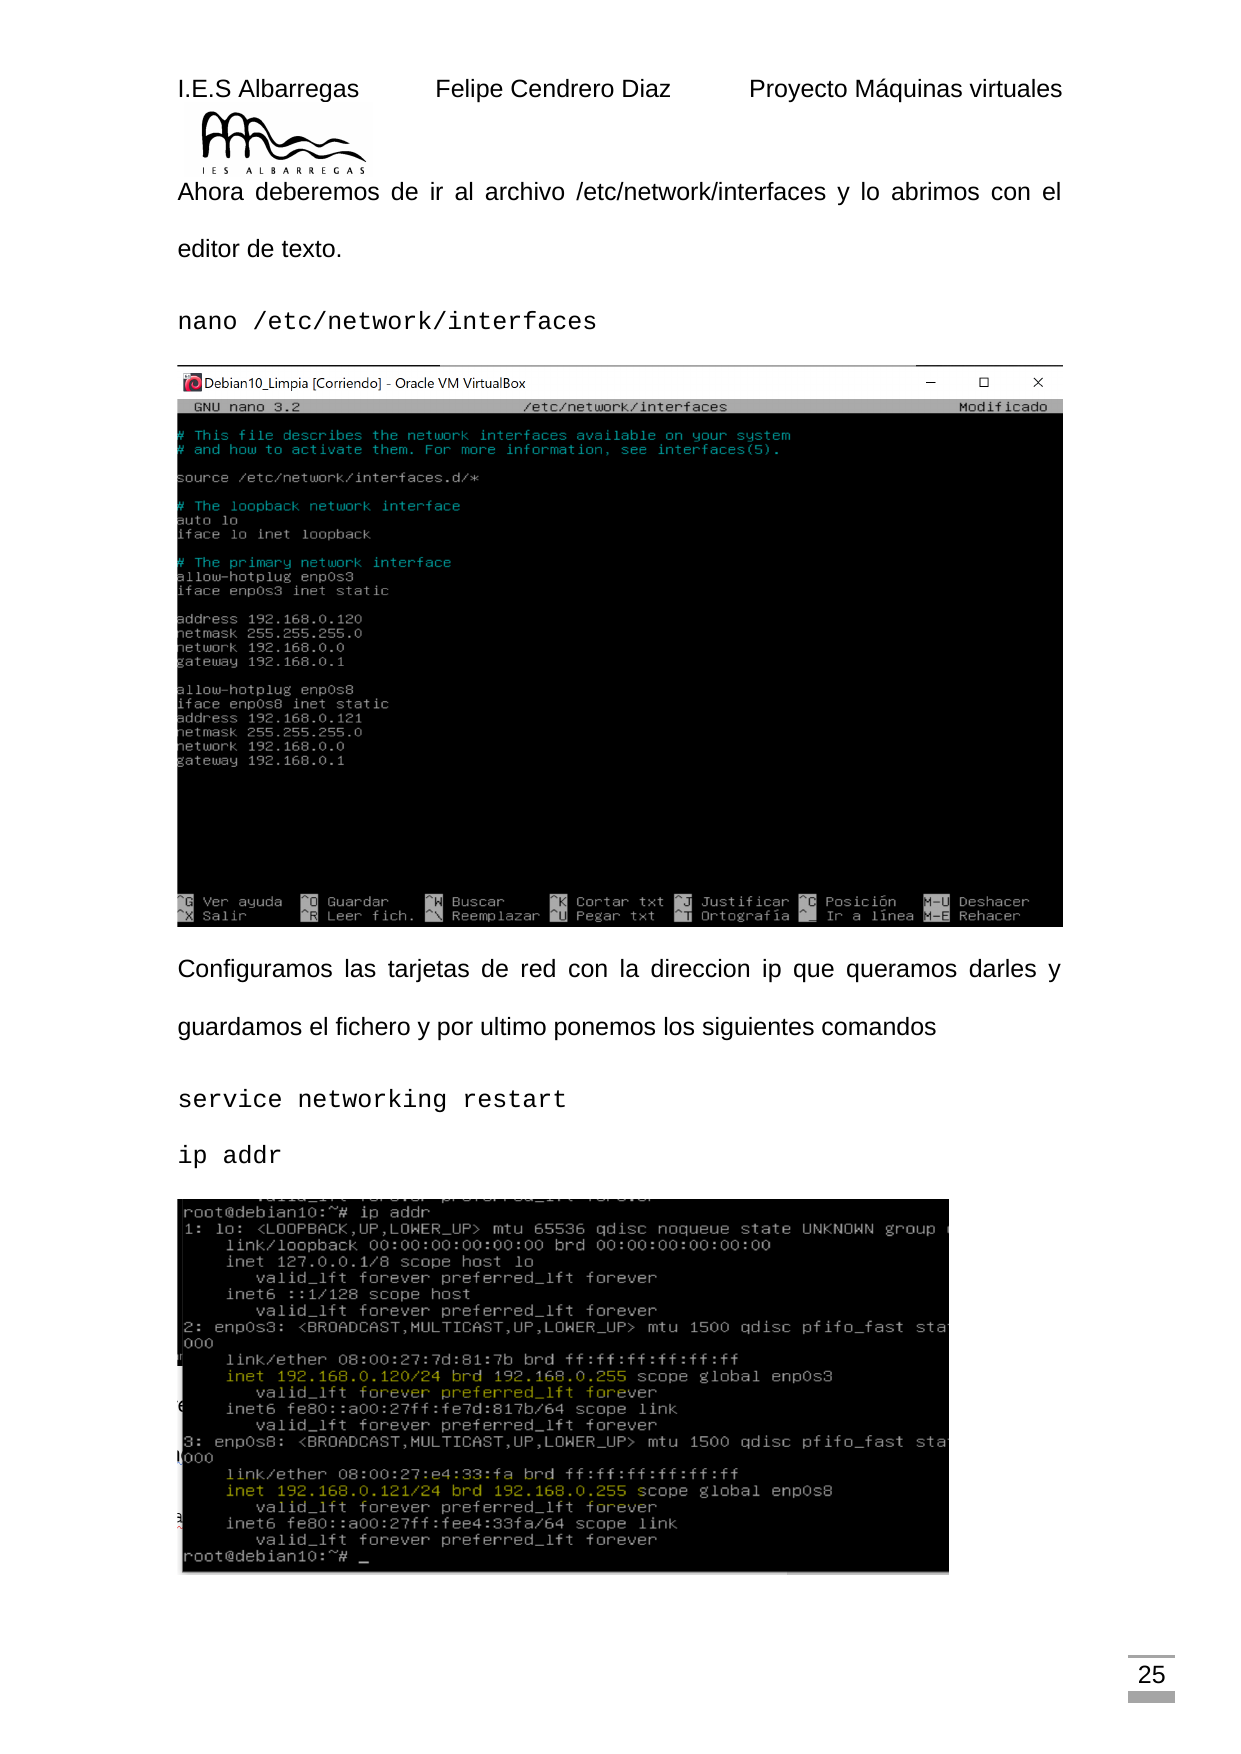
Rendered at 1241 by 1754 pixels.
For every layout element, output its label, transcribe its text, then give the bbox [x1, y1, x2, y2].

text Configuramos las tarjetas de red con la direccion ip que queramos darles y guardamos el fichero y por ultimo ponemos los siguientes comandos [177, 954, 1063, 1041]
text service networking restart [177, 1086, 1063, 1114]
text Ahora deberemos de ir al archivo /etc/network/interfaces y lo abrimos con el editor de texto. [177, 177, 1063, 263]
text ip addr [177, 1143, 1063, 1171]
picture [177, 365, 1063, 927]
text nano /etc/network/interfaces [177, 308, 1063, 337]
picture [184, 102, 374, 177]
picture [177, 1199, 949, 1575]
